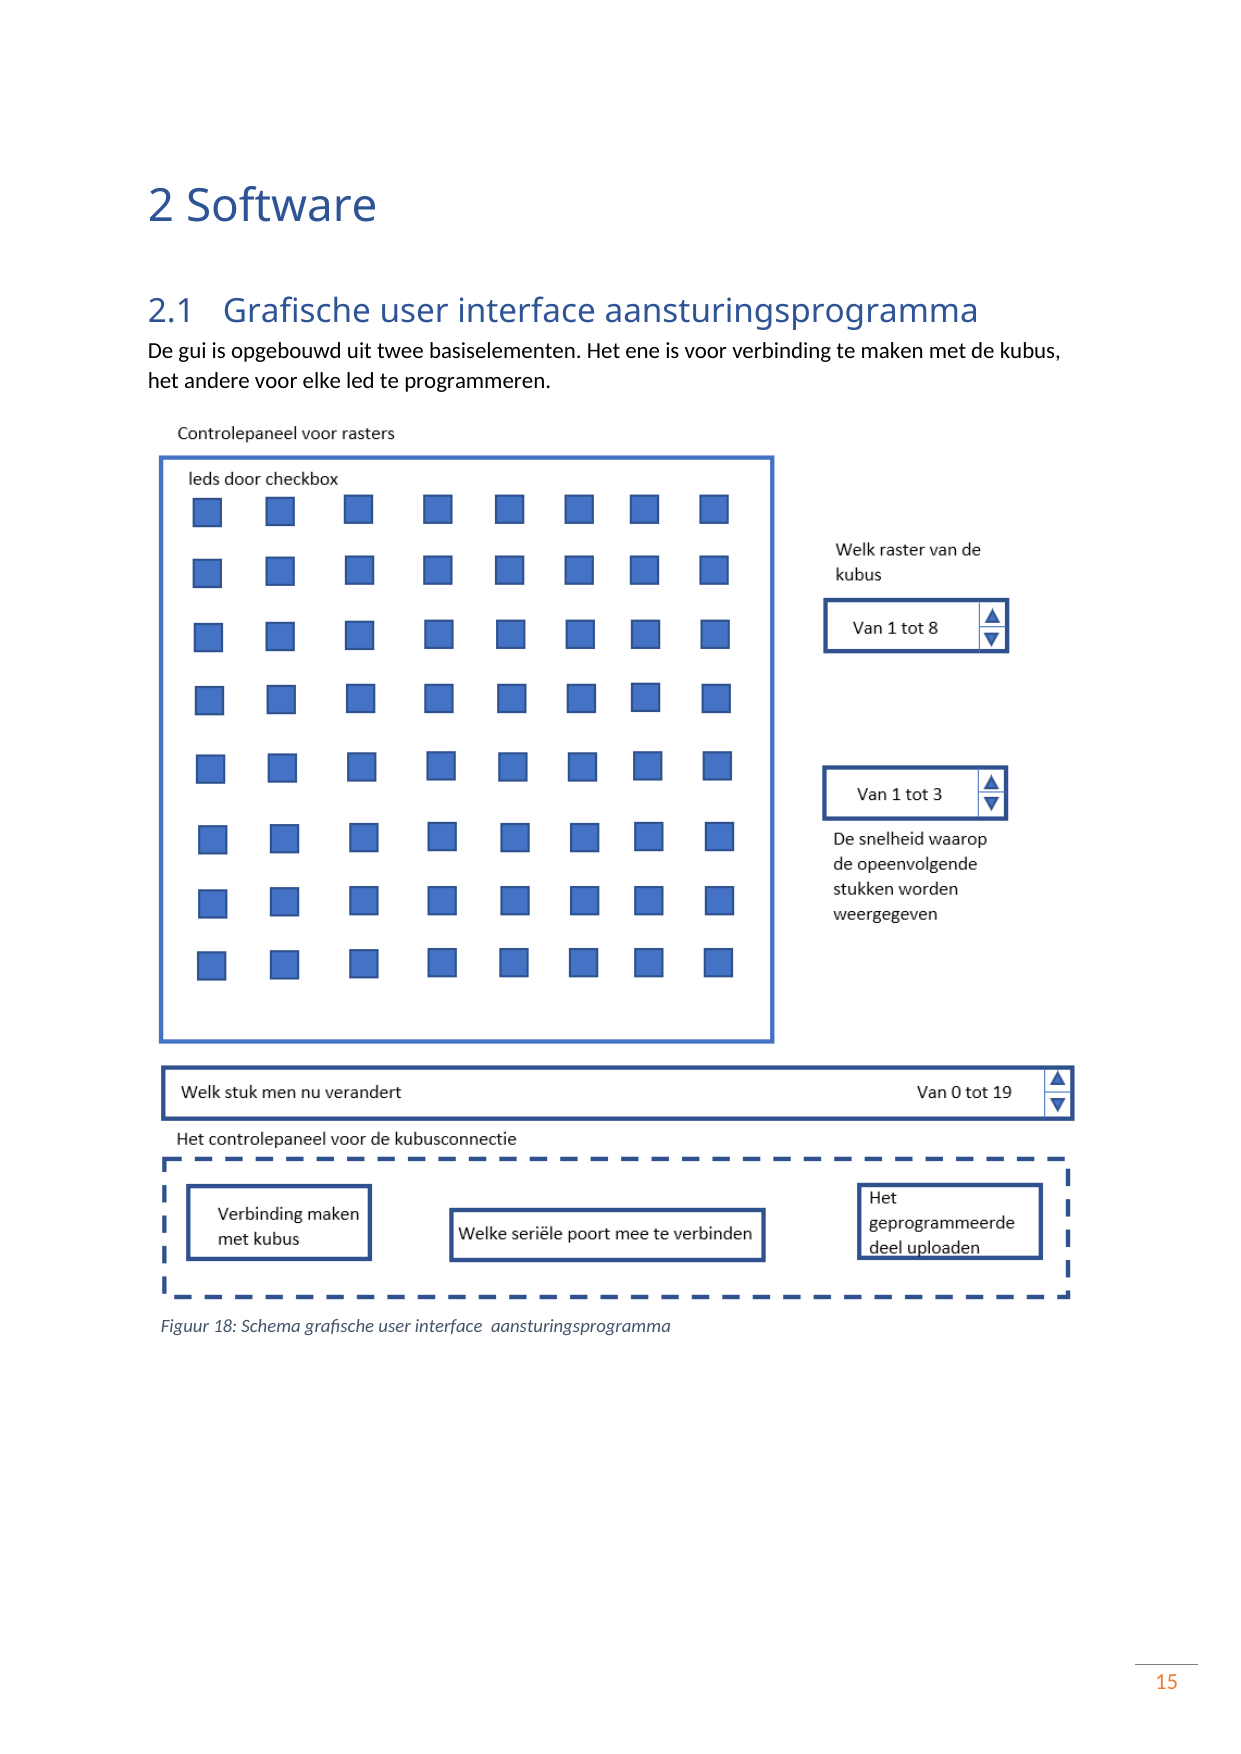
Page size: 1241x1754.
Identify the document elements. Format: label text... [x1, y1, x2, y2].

picture [147, 412, 1092, 1309]
text De gui is opgebouwd uit twee basiselementen. Het ene is voor verbinding te maken met de kubus, het andere voor elke led te programmeren. [148, 336, 1093, 394]
subtitle 2 Software [148, 173, 1093, 235]
subtitle Grafische user interface aansturingsprogramma [148, 287, 1093, 332]
